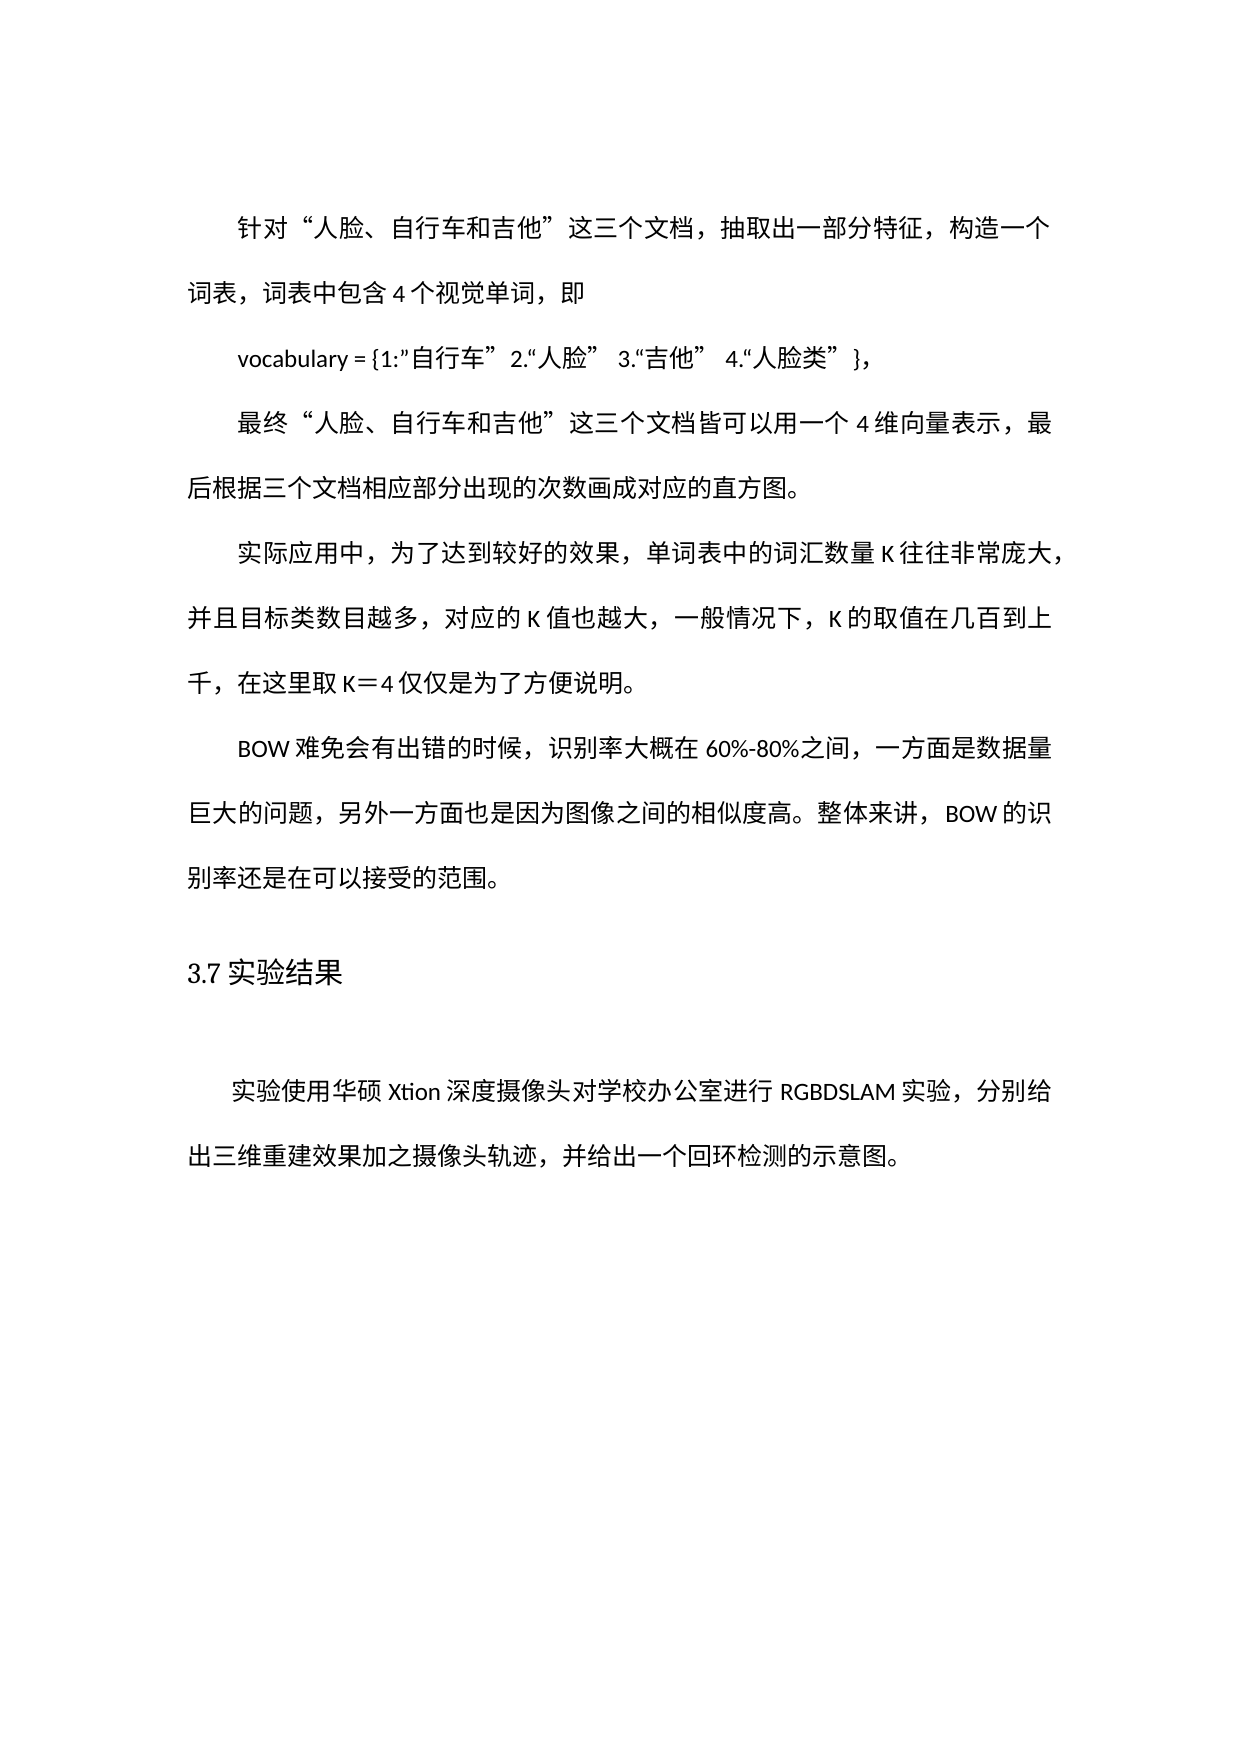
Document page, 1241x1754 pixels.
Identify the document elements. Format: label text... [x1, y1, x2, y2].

text 实验使用华硕Xtion深度摄像头对学校办公室进行RGBDSLAM实验，分别给出三维重建效果加之摄像头轨迹，并给出一个回环检测的示意图。 [187, 1057, 1053, 1187]
list 实际应用中，为了达到较好的效果，单词表中的词汇数量K往往非常庞大，并且目标类数目越多，对应的K值也越大，一般情况下，K的取值在几百到上千，在这里取K＝4仅仅是为了方便说明。 [187, 519, 1053, 714]
list BOW难免会有出错的时候，识别率大概在60%-80%之间，一方面是数据量巨大的问题，另外一方面也是因为图像之间的相似度高。整体来讲，BOW的识别率还是在可以接受的范围。 [187, 714, 1053, 909]
list 针对“人脸、自行车和吉他”这三个文档，抽取出一部分特征，构造一个词表，词表中包含4个视觉单词，即 [187, 194, 1053, 324]
list vocabulary = {1:”自行车”2.“人脸” 3.“吉他” 4.“人脸类”}， [187, 324, 1053, 389]
subtitle 3.7 实验结果 [187, 939, 1053, 1004]
list 最终“人脸、自行车和吉他”这三个文档皆可以用一个4维向量表示，最后根据三个文档相应部分出现的次数画成对应的直方图。 [187, 389, 1053, 519]
